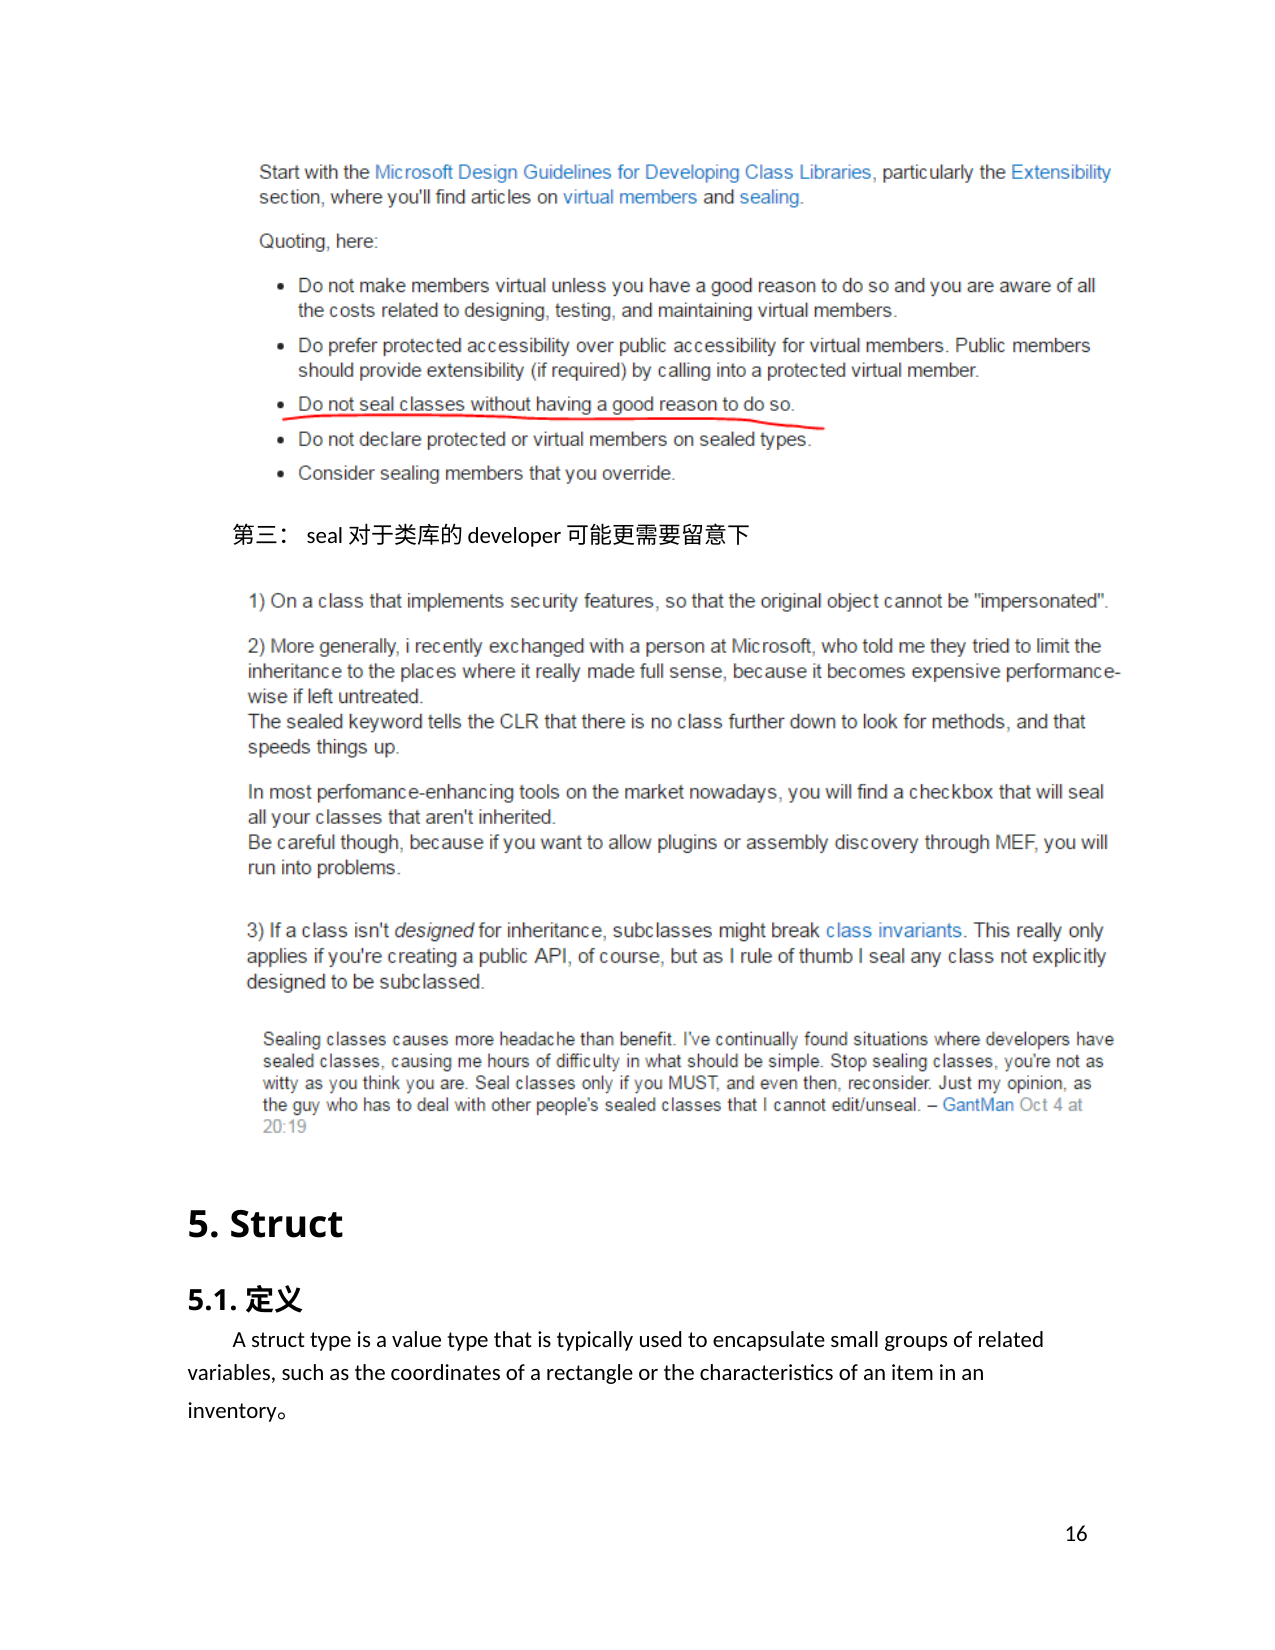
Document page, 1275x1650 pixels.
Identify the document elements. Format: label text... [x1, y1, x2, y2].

picture [232, 150, 1133, 493]
subtitle Struct [187, 1197, 1087, 1248]
subtitle 定义 [187, 1277, 1087, 1319]
picture [232, 909, 1133, 1001]
text 第三： seal 对于类库的developer 可能更需要留意下 [187, 517, 1087, 551]
text A struct type is a value type that is typically used to encapsulate small groups of related variables, such as the coordinates of a rectangle or the characteristics of an item in an inventory。 [187, 1326, 1087, 1425]
picture [232, 576, 1133, 885]
picture [232, 1025, 1133, 1144]
